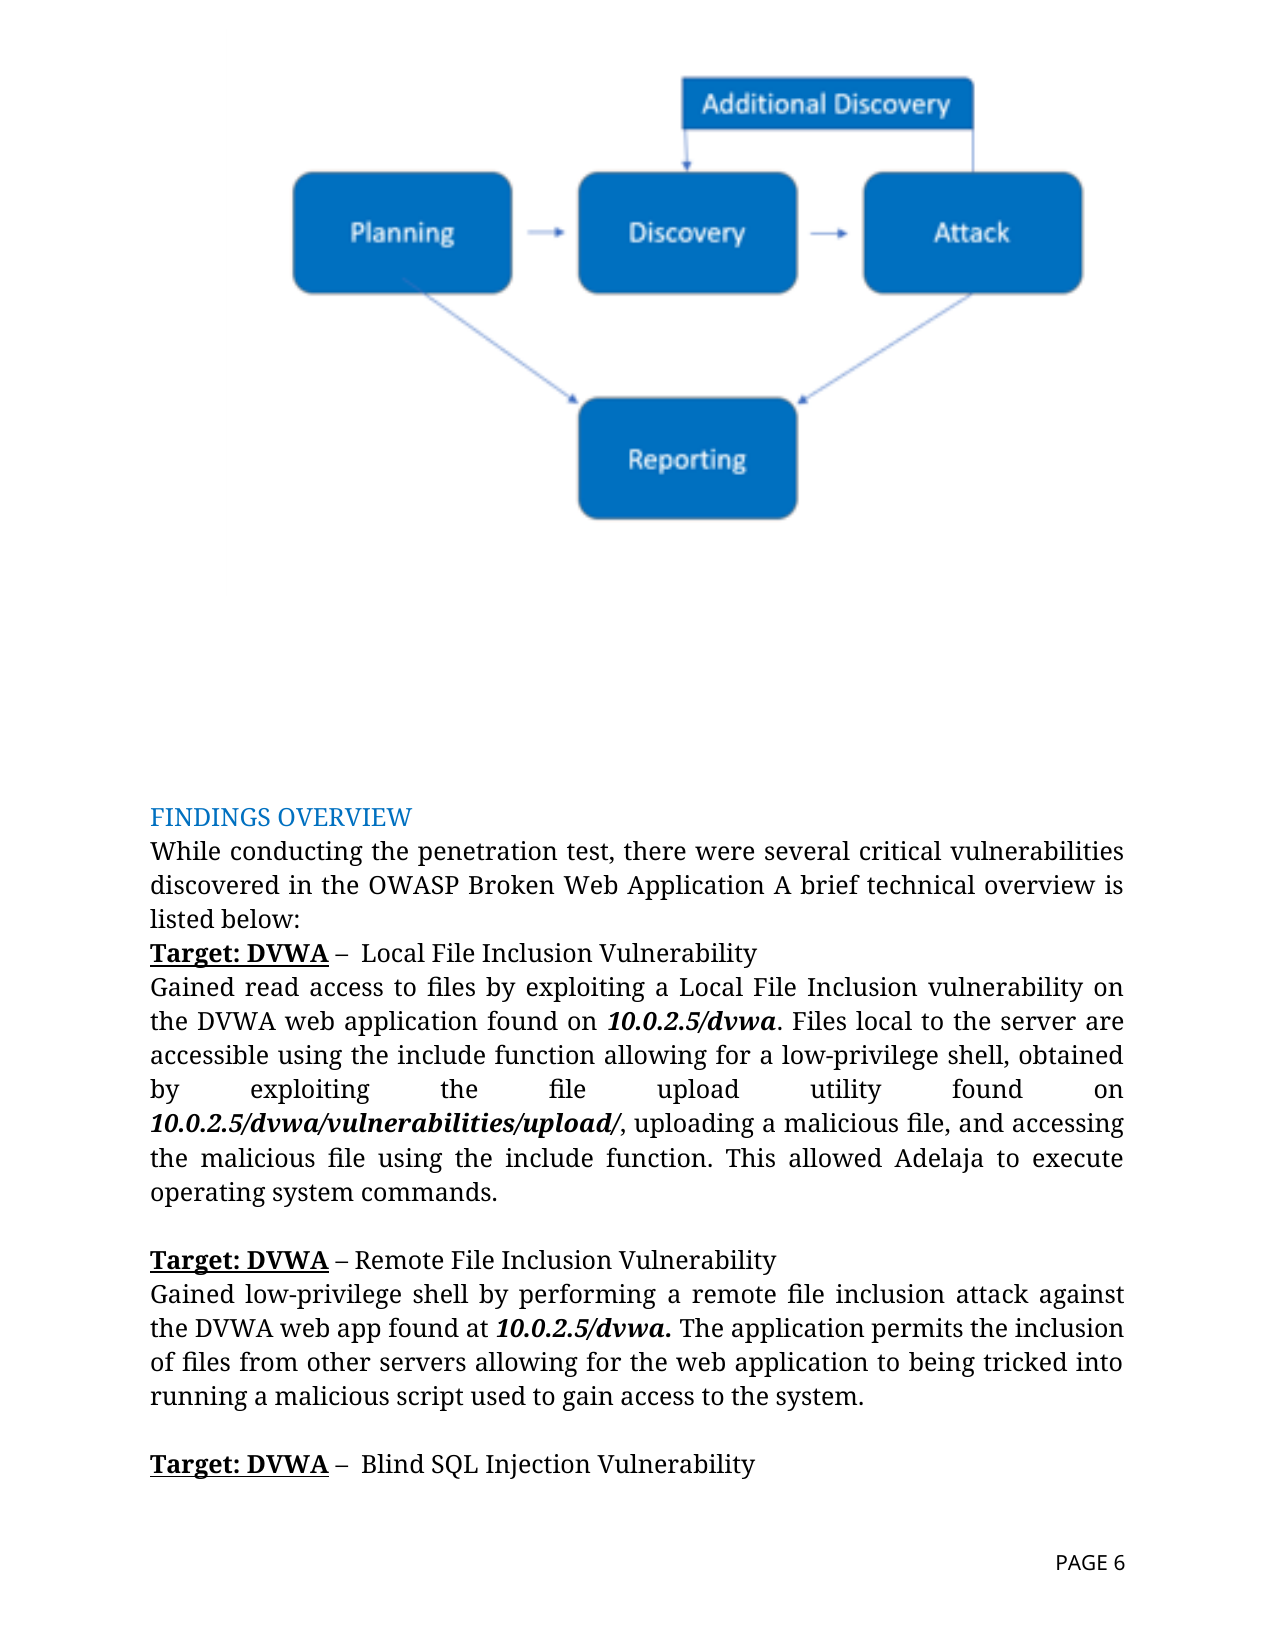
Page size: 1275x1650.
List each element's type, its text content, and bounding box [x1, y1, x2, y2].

text Gained low-privilege shell by performing a remote file inclusion attack against the DVWA web app found at 10.0.2.5/dvwa. The application permits the inclusion of files from other servers allowing for the web application to being tricked into running a malicious script used to gain access to the system. [150, 1276, 1125, 1413]
text Target: DVWA – Blind SQL Injection Vulnerability [150, 1447, 1125, 1481]
picture [225, 29, 1229, 596]
text Target: DVWA – Local File Inclusion Vulnerability [150, 936, 1125, 970]
text Gained read access to files by exploiting a Local File Inclusion vulnerability on the DVWA web application found on 10.0.2.5/dvwa. Files local to the server are accessible using the include function allowing for a low-privilege shell, obtained by exploiting the file upload utility found on 10.0.2.5/dvwa/vulnerabilities/upload/, uploading a malicious file, and accessing the malicious file using the include function. This allowed Adelaja to execute operating system commands. [150, 970, 1125, 1208]
text FINDINGS OVERVIEW [150, 799, 1125, 834]
text Target: DVWA – Remote File Inclusion Vulnerability [150, 1242, 1125, 1276]
text While conducting the penetration test, there were several critical vulnerabilities discovered in the OWASP Broken Web Application A brief technical overview is listed below: [150, 834, 1125, 936]
